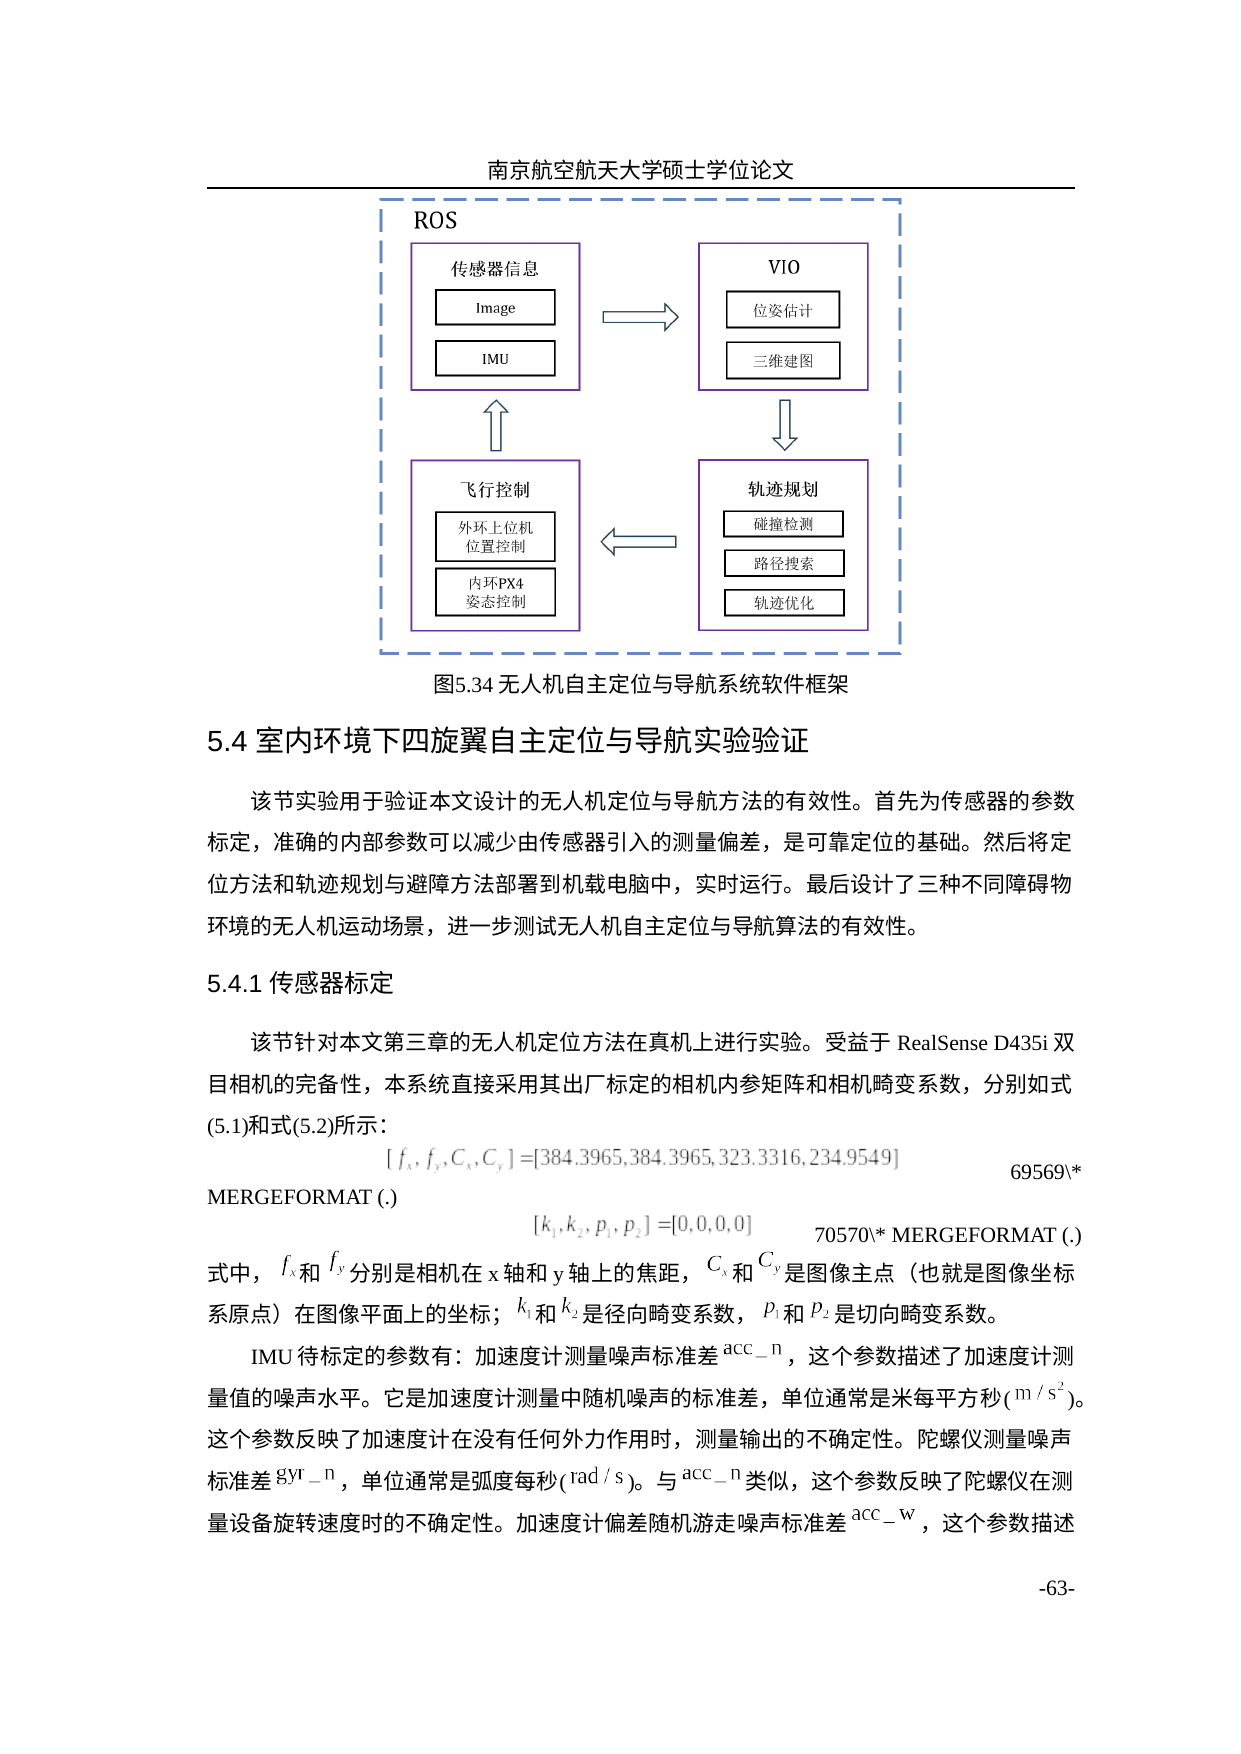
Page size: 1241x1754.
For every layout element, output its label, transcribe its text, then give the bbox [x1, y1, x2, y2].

subtitle 传感器标定 [207, 959, 1075, 1001]
text 式中，和分别是相机在x轴和y轴上的焦距，和是图像主点（也就是图像坐标系原点）在图像平面上的坐标；和是径向畸变系数，和是切向畸变系数。 [207, 1248, 1075, 1331]
text 该节针对本文第三章的无人机定位方法在真机上进行实验。受益于RealSense D435i双目相机的完备性，本系统直接采用其出厂标定的相机内参矩阵和相机畸变系数，分别如式 (5.1)和式(5.2)所示： [207, 1017, 1075, 1142]
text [207, 1331, 1075, 1539]
text 该节实验用于验证本文设计的无人机定位与导航方法的有效性。首先为传感器的参数标定，准确的内部参数可以减少由传感器引入的测量偏差，是可靠定位的基础。然后将定位方法和轨迹规划与避障方法部署到机载电脑中，实时运行。最后设计了三种不同障碍物环境的无人机运动场景，进一步测试无人机自主定位与导航算法的有效性。 [207, 776, 1075, 942]
subtitle 室内环境下四旋翼自主定位与导航实验验证 [207, 718, 1075, 759]
picture [375, 195, 907, 660]
